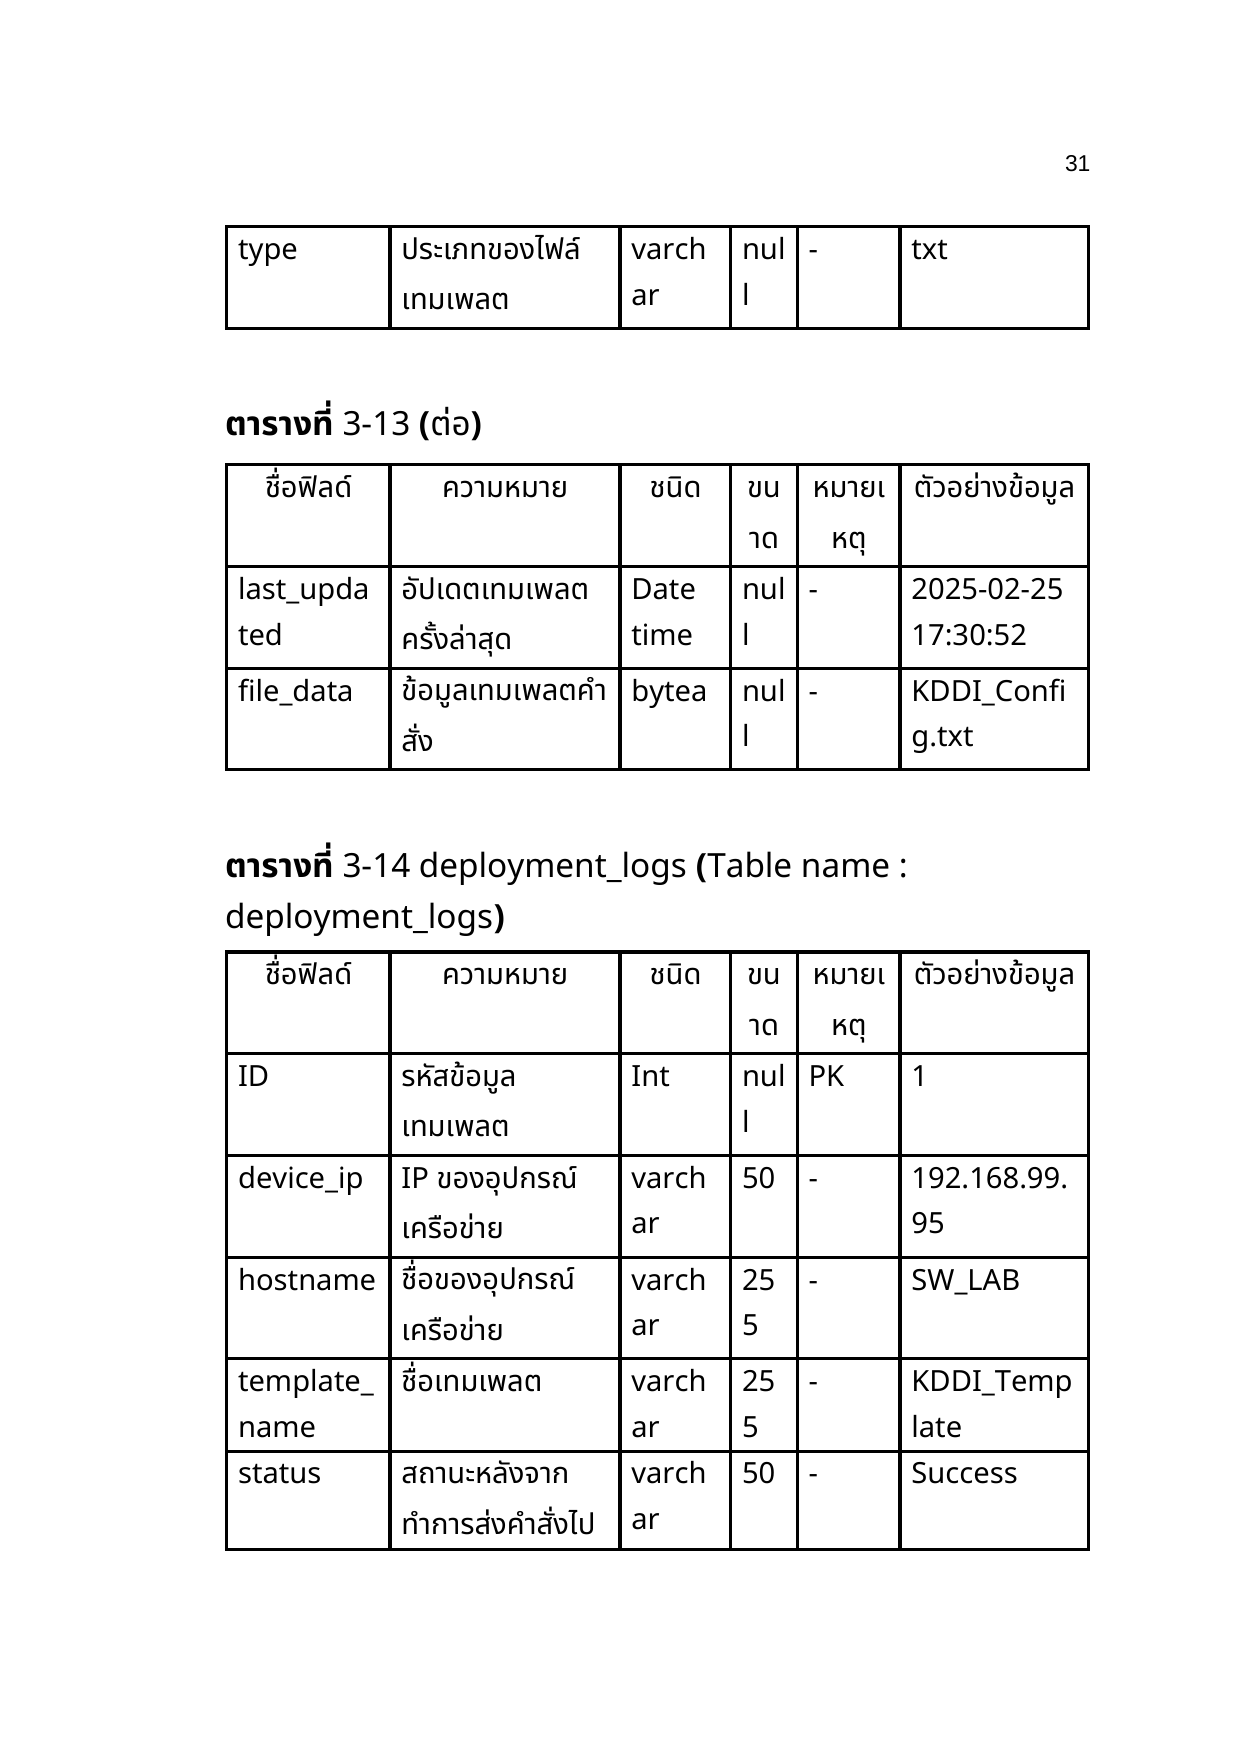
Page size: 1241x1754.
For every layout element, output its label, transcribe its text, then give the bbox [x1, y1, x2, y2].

table_cell KDDI_Template [902, 1360, 1087, 1449]
text ตารางที่ 3-13 (ต่อ) [225, 400, 1090, 451]
table_cell varchar [622, 1157, 729, 1256]
table_cell ID [228, 1055, 388, 1154]
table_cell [392, 1453, 618, 1547]
table_cell null [732, 670, 796, 768]
table_cell device_ip [228, 1157, 388, 1256]
table_cell varchar [622, 228, 729, 327]
text ตารางที่ 3-14 deployment_logs (Table name : deployment_logs) [225, 842, 1090, 938]
table_cell null [732, 228, 796, 327]
table_cell 50 [732, 1157, 796, 1256]
table_header ตัวอย่างข้อมูล [902, 954, 1087, 1052]
table_cell ข้อมูลเทมเพลตคำสั่ง [392, 670, 618, 768]
table_header ขนาด [732, 954, 796, 1052]
table_header ชื่อฟิลด์ [228, 954, 388, 1052]
table_cell null [732, 568, 796, 667]
table_cell 255 [732, 1259, 796, 1357]
table_cell 255 [732, 1360, 796, 1449]
table_cell ชื่อของอุปกรณ์เครือข่าย [392, 1259, 618, 1357]
table_cell status [228, 1453, 388, 1547]
table_cell Success [902, 1453, 1087, 1547]
table_cell - [799, 670, 898, 768]
table_cell - [799, 228, 898, 327]
table_header ชนิด [622, 954, 729, 1052]
table_cell อัปเดตเทมเพลตครั้งล่าสุด [392, 568, 618, 667]
table_header ตัวอย่างข้อมูล [902, 466, 1087, 565]
table_cell 2025-02-25 17:30:52 [902, 568, 1087, 667]
table_cell IP ของอุปกรณ์เครือข่าย [392, 1157, 618, 1256]
table_cell hostname [228, 1259, 388, 1357]
table_cell 1 [902, 1055, 1087, 1154]
table_header หมายเหตุ [799, 954, 898, 1052]
table_cell null [732, 1055, 796, 1154]
table_cell - [799, 1453, 898, 1547]
table_cell KDDI_Config.txt [902, 670, 1087, 768]
table_cell Int [622, 1055, 729, 1154]
table_cell varchar [622, 1360, 729, 1449]
table_cell last_updated [228, 568, 388, 667]
table_cell template_name [228, 1360, 388, 1449]
table_cell PK [799, 1055, 898, 1154]
table_cell - [799, 1157, 898, 1256]
table_header หมายเหตุ [799, 466, 898, 565]
table_cell type [228, 228, 388, 327]
table_cell Date time [622, 568, 729, 667]
table_cell รหัสข้อมูลเทมเพลต [392, 1055, 618, 1154]
table_cell 50 [732, 1453, 796, 1547]
table_header ความหมาย [392, 954, 618, 1052]
table_cell - [799, 568, 898, 667]
table_cell - [799, 1259, 898, 1357]
table_cell ชื่อเทมเพลต [392, 1360, 618, 1449]
table_cell file_data [228, 670, 388, 768]
table_cell 192.168.99.95 [902, 1157, 1087, 1256]
table_cell bytea [622, 670, 729, 768]
table_cell varchar [622, 1453, 729, 1547]
table_header ชนิด [622, 466, 729, 565]
table_header ชื่อฟิลด์ [228, 466, 388, 565]
table_cell txt [902, 228, 1087, 327]
table_cell ประเภทของไฟล์เทมเพลต [392, 228, 618, 327]
table_header ขนาด [732, 466, 796, 565]
table_cell varchar [622, 1259, 729, 1357]
table_cell SW_LAB [902, 1259, 1087, 1357]
table_cell - [799, 1360, 898, 1449]
table_header ความหมาย [392, 466, 618, 565]
